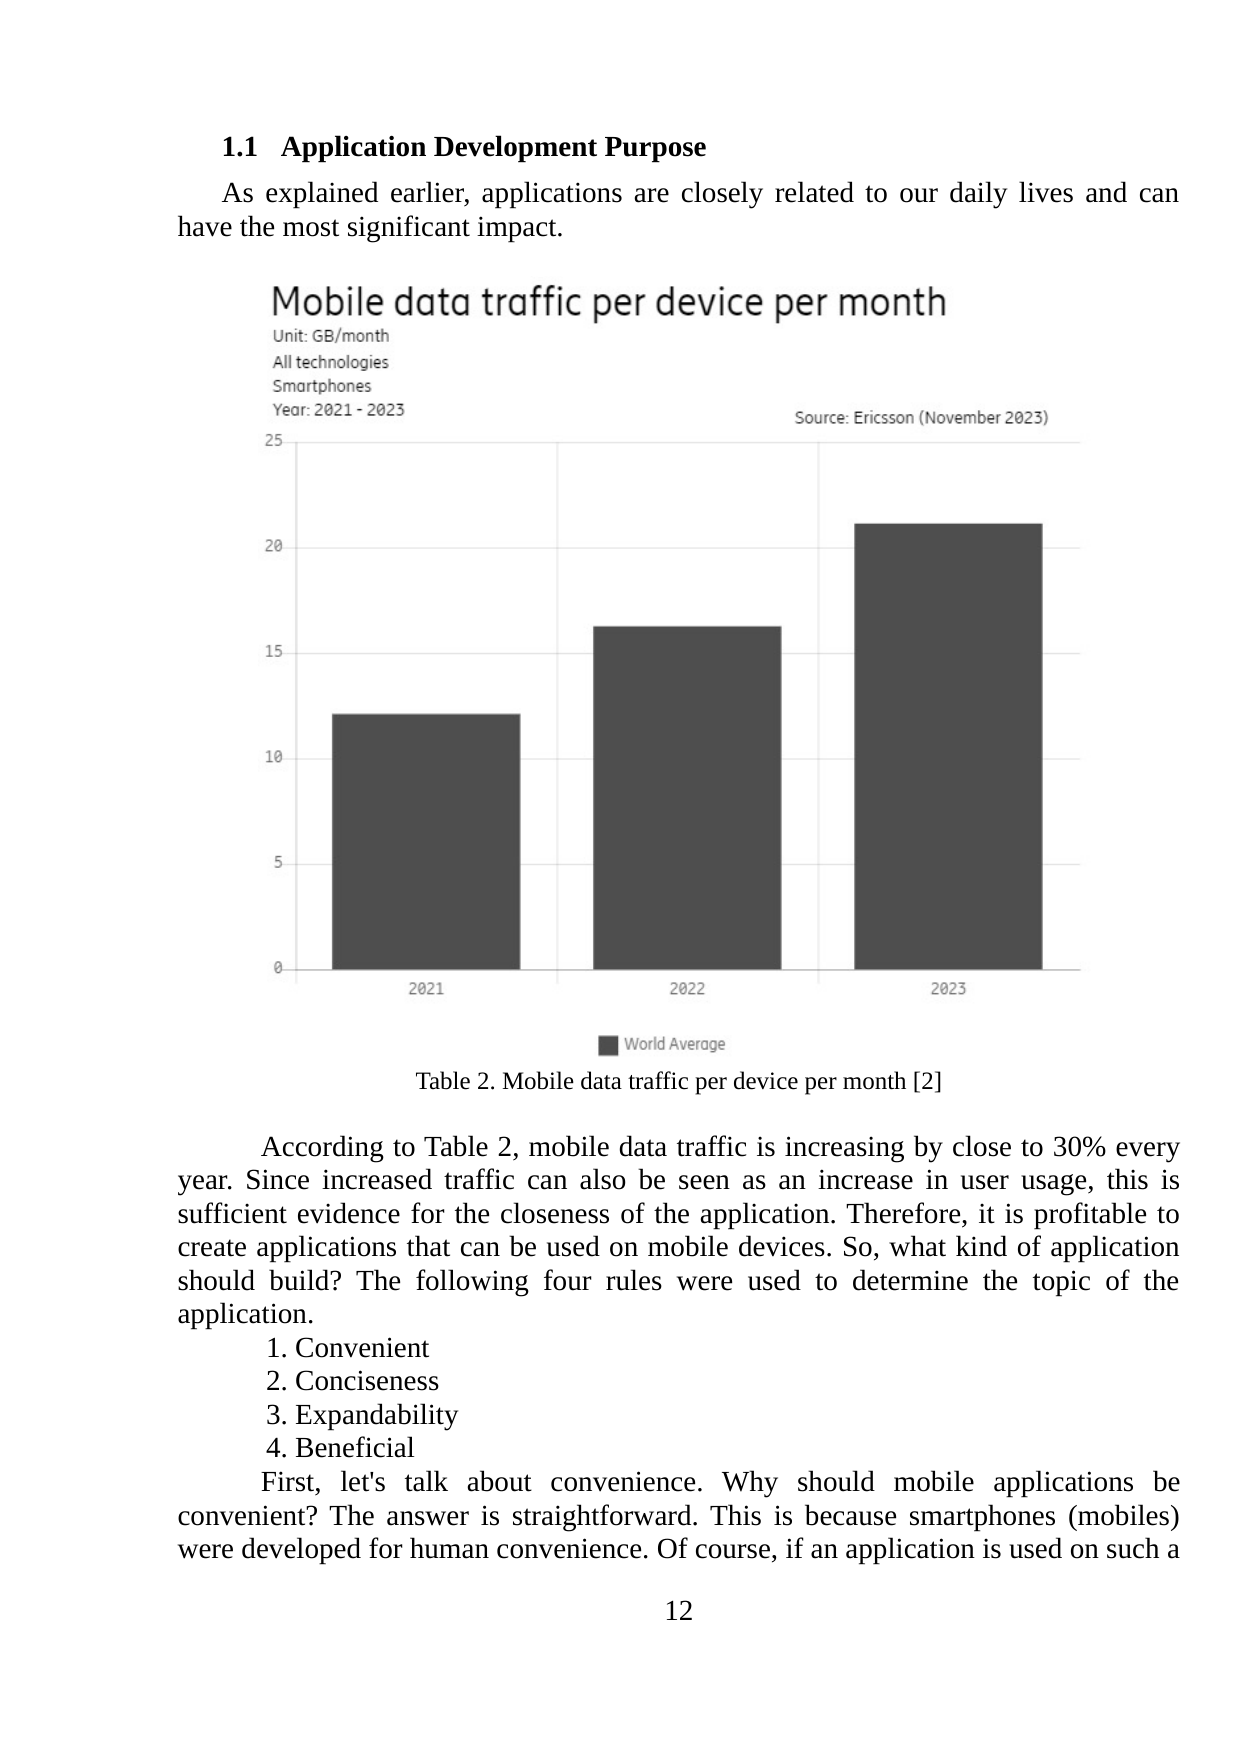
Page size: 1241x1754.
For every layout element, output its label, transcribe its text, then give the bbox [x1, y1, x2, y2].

text As explained earlier, applications are closely related to our daily lives and can have the most significant impact. [177, 176, 1181, 243]
list Expandability [266, 1397, 1181, 1431]
list Convenient [266, 1330, 1181, 1363]
text According to Table 2, mobile data traffic is increasing by close to 30% every year. Since increased traffic can also be seen as an increase in user usage, this is sufficient evidence for the closeness of the application. Therefore, it is profitable to create applications that can be used on mobile devices. So, what kind of application should build? The following four rules were used to determine the topic of the application. [177, 1129, 1181, 1330]
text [177, 1464, 1181, 1565]
list Conciseness [266, 1363, 1181, 1397]
text Table 2. Mobile data traffic per device per month [2] [176, 1066, 1181, 1095]
picture [257, 276, 1101, 1067]
list Application Development Purpose [221, 129, 1181, 163]
list Beneficial [266, 1431, 1181, 1464]
